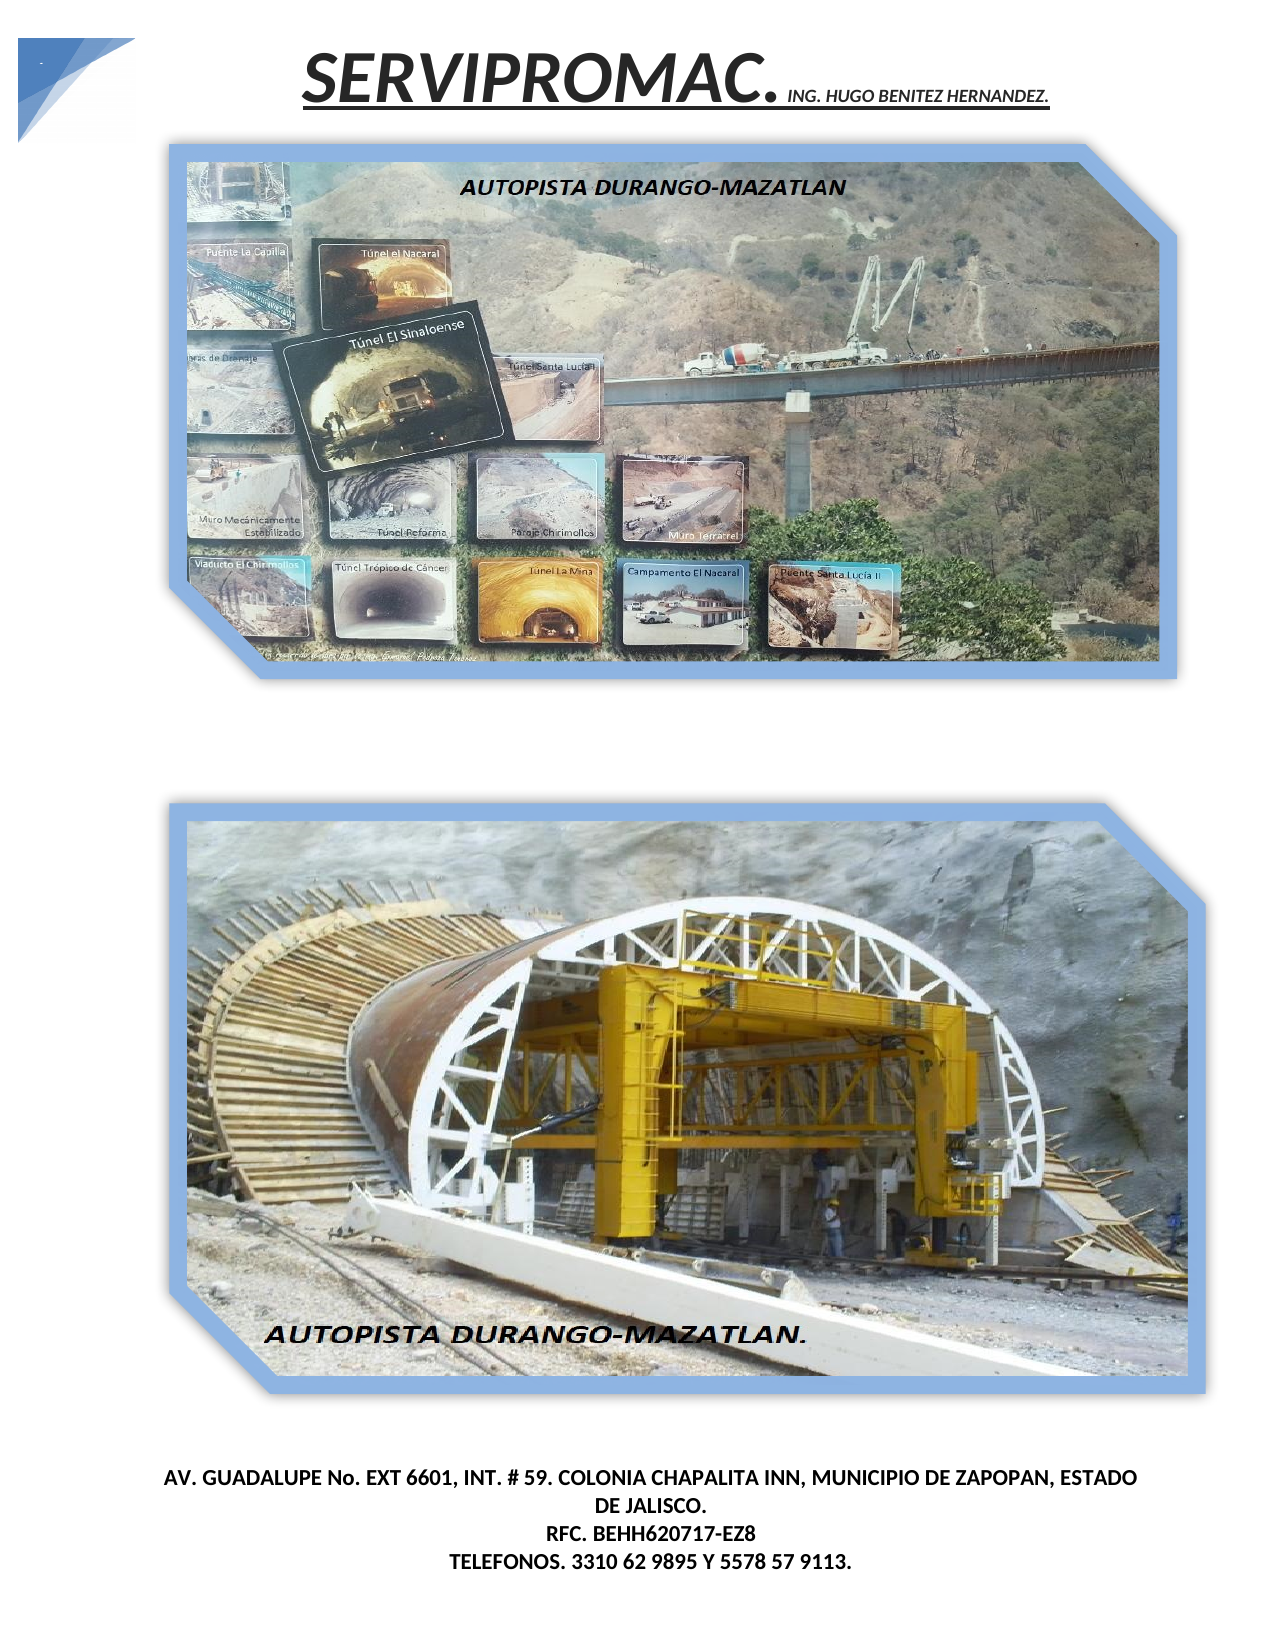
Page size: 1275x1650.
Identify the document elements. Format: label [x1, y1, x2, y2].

picture [187, 162, 1159, 661]
picture [187, 822, 1187, 1376]
picture [18, 38, 136, 144]
